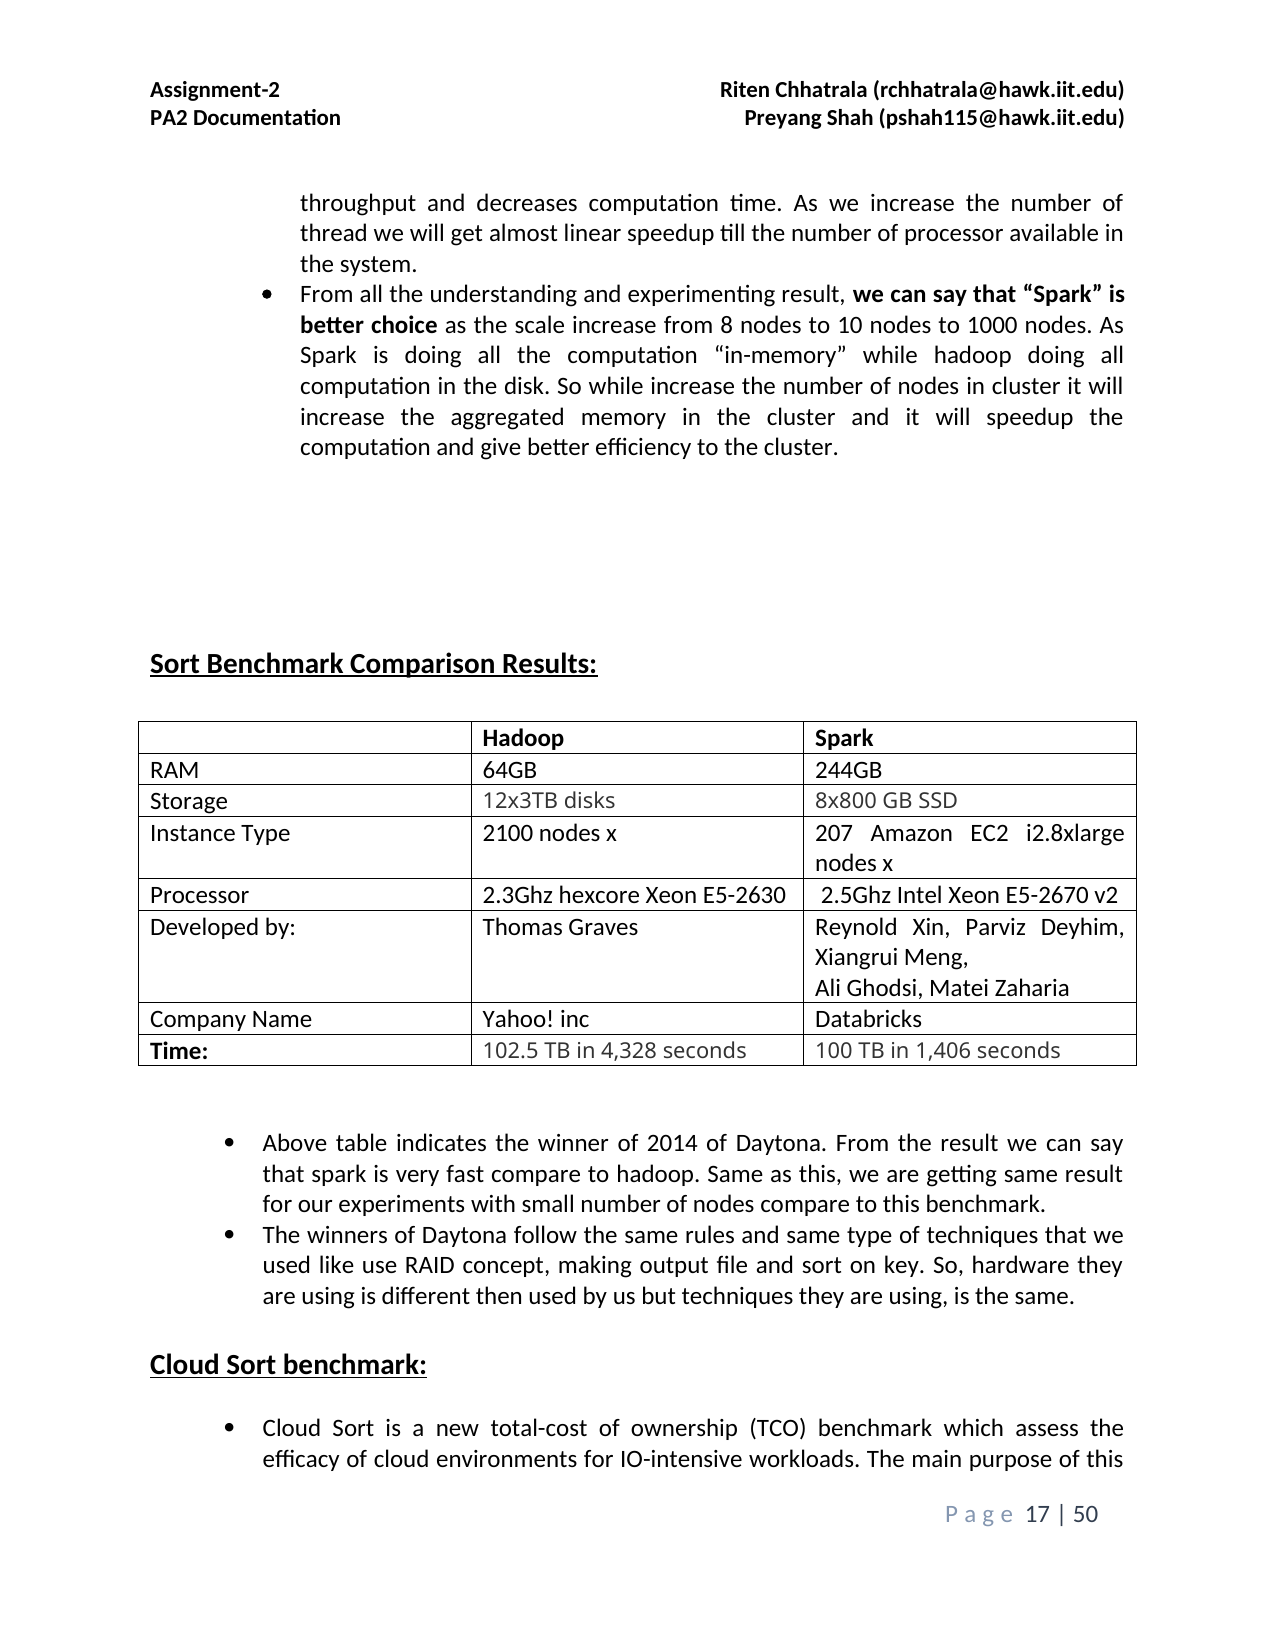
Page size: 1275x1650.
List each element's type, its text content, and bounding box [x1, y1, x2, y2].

table_header Spark [804, 722, 1136, 753]
table_cell Instance Type [139, 817, 471, 878]
table_cell 2.5Ghz Intel Xeon E5-2670 v2 [804, 879, 1136, 909]
table_cell Databricks [804, 1003, 1136, 1034]
table_cell 8x800 GB SSD [804, 785, 1136, 816]
table_cell 2.3Ghz hexcore Xeon E5-2630 [472, 879, 803, 909]
text Cloud Sort benchmark: [150, 1346, 1125, 1382]
table_cell 100 TB in 1,406 seconds [804, 1035, 1136, 1065]
table_cell 207 Amazon EC2 i2.8xlarge nodes x [804, 817, 1136, 878]
list Above table indicates the winner of 2014 of Daytona. From the result we can say that spark is very fast compare to hadoop. Same as this, we are getting same result for our experiments with small number of nodes compare to this benchmark. [225, 1127, 1125, 1219]
table_cell Thomas Graves [472, 911, 803, 1002]
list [225, 1412, 1125, 1473]
table_cell 64GB [472, 754, 803, 784]
table_cell 102.5 TB in 4,328 seconds [472, 1035, 803, 1065]
table_cell Storage [139, 785, 471, 816]
text Sort Benchmark Comparison Results: [150, 645, 1125, 681]
table_cell Developed by: [139, 911, 471, 1002]
table_cell 2100 nodes x [472, 817, 803, 878]
table_cell Time: [139, 1035, 471, 1065]
list From all the understanding and experimenting result, we can say that “Spark” is better choice as the scale increase from 8 nodes to 10 nodes to 1000 nodes. As Spark is doing all the computation “in-memory” while hadoop doing all computation in the disk. So while increase the number of nodes in cluster it will increase the aggregated memory in the cluster and it will speedup the computation and give better efficiency to the cluster. [262, 279, 1125, 462]
table_cell Processor [139, 879, 471, 909]
table_cell 244GB [804, 754, 1136, 784]
table_cell 12x3TB disks [472, 785, 803, 816]
table_cell Reynold Xin, Parviz Deyhim, Xiangrui Meng, Ali Ghodsi, Matei Zaharia [804, 911, 1136, 1002]
table_cell RAM [139, 754, 471, 784]
table_cell Yahoo! inc [472, 1003, 803, 1034]
list The winners of Daytona follow the same rules and same type of techniques that we used like use RAID concept, making output file and sort on key. So, hardware they are using is different then used by us but techniques they are using, is the same. [225, 1219, 1125, 1311]
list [262, 187, 1125, 279]
table_header Hadoop [472, 722, 803, 753]
table_header [139, 722, 471, 753]
table_cell Company Name [139, 1003, 471, 1034]
